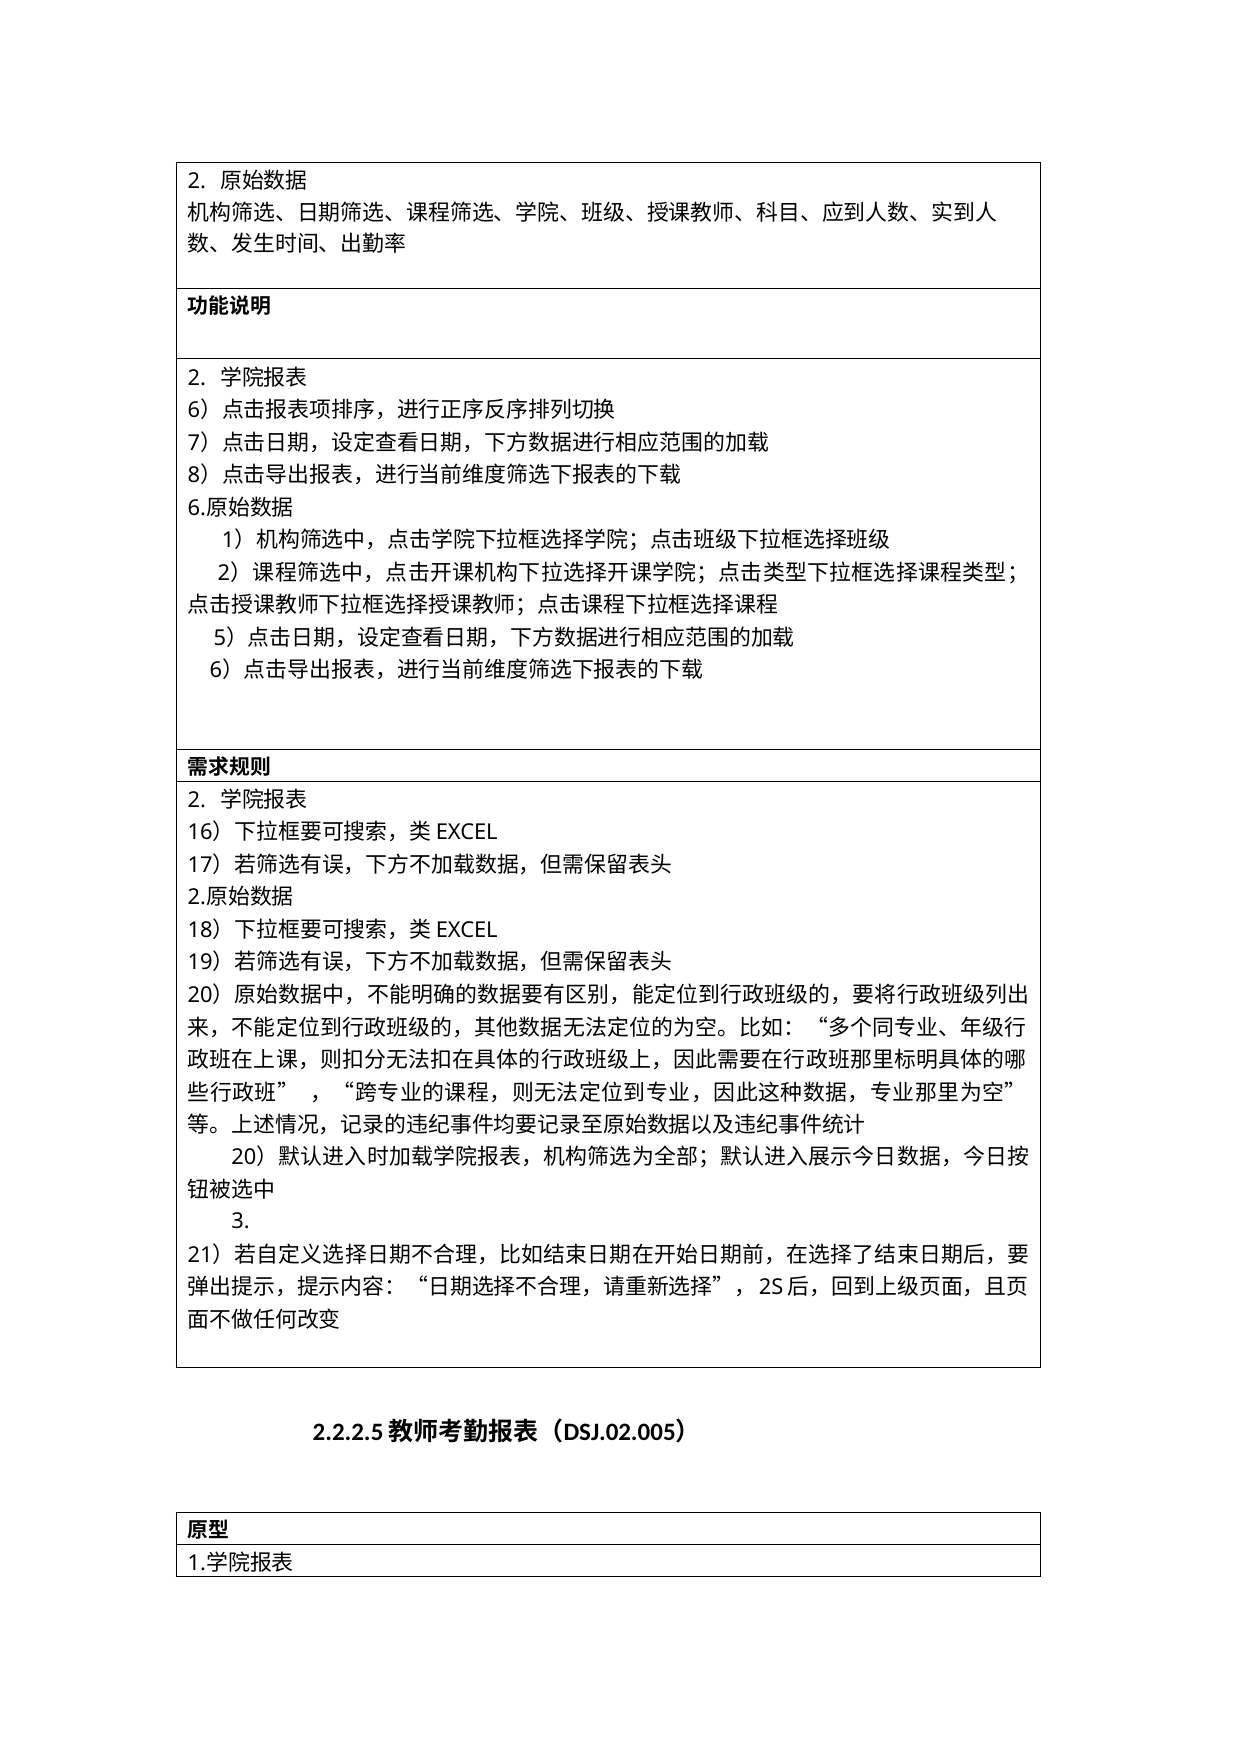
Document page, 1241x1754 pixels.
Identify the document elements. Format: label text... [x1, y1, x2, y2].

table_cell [177, 1545, 1040, 1576]
table_cell 学院报表 点击报表项排序，进行正序反序排列切换 点击日期，设定查看日期，下方数据进行相应范围的加载 点击导出报表，进行当前维度筛选下报表的下载 6.原始数据 1）机构筛选中，点击学院下拉框选择学院；点击班级下拉框选择班级 2）课程筛选中，点击开课机构下拉选择开课学院；点击类型下拉框选择课程类型；点击授课教师下拉框选择授课教师；点击课程下拉框选择课程 5）点击日期，设定查看日期，下方数据进行相应范围的加载 6）点击导出报表，进行当前维度筛选下报表的下载 [177, 359, 1040, 749]
table_header 原型 [177, 1513, 1040, 1543]
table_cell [177, 163, 1040, 288]
table_cell 功能说明 [177, 289, 1040, 358]
table_cell 需求规则 [177, 750, 1040, 781]
subtitle 2.2.2.5教师考勤报表（DSJ.02.005） [187, 1397, 1053, 1462]
table_cell 学院报表 下拉框要可搜索，类EXCEL 若筛选有误，下方不加载数据，但需保留表头 2.原始数据 下拉框要可搜索，类EXCEL 若筛选有误，下方不加载数据，但需保留表头 原始数据中，不能明确的数据要有区别，能定位到行政班级的，要将行政班级列出来，不能定位到行政班级的，其他数据无法定位的为空。比如：“多个同专业、年级行政班在上课，则扣分无法扣在具体的行政班级上，因此需要在行政班那里标明具体的哪些行政班” ，“跨专业的课程，则无法定位到专业，因此这种数据，专业那里为空” 等。上述情况，记录的违纪事件均要记录至原始数据以及违纪事件统计 20）默认进入时加载学院报表，机构筛选为全部；默认进入展示今日数据，今日按钮被选中 3. 若自定义选择日期不合理，比如结束日期在开始日期前，在选择了结束日期后，要弹出提示，提示内容：“日期选择不合理，请重新选择”，2S后，回到上级页面，且页面不做任何改变 [177, 782, 1040, 1367]
